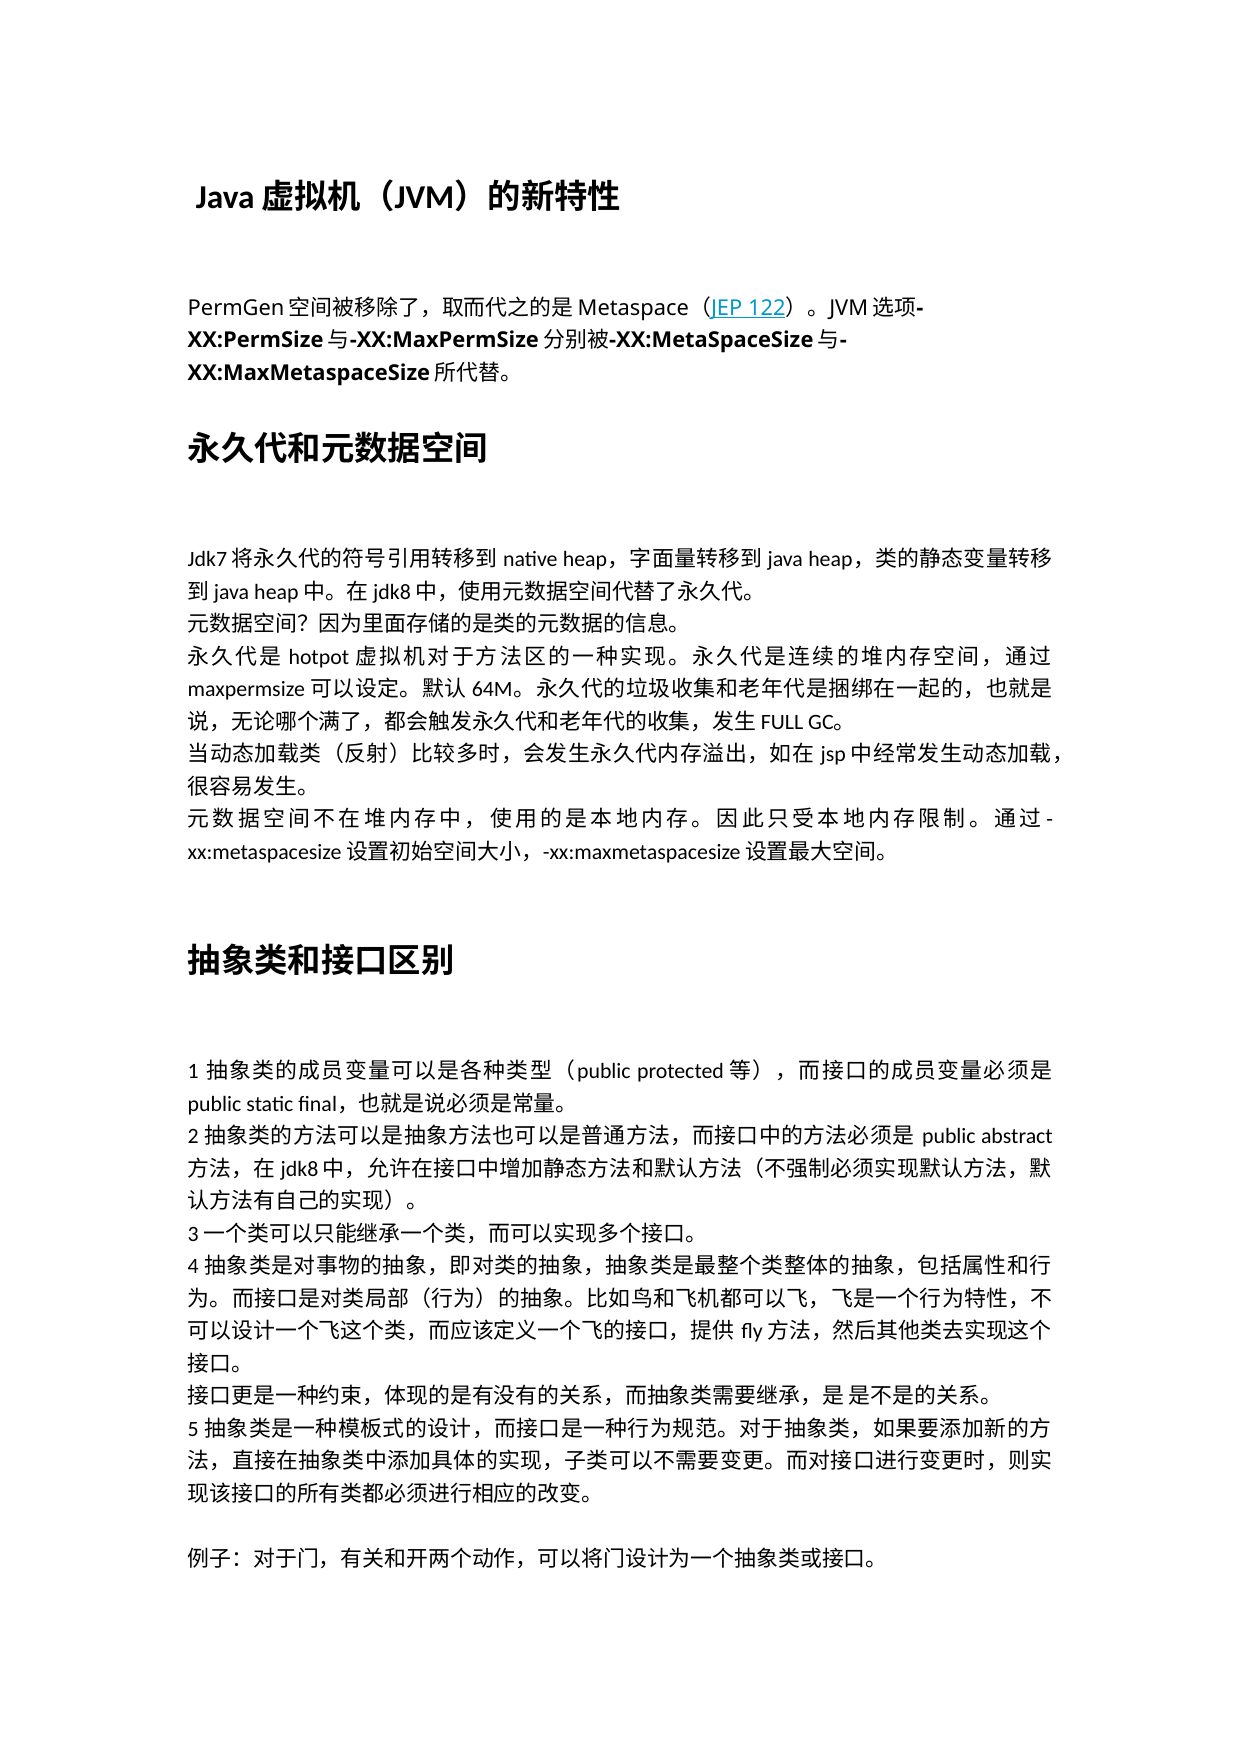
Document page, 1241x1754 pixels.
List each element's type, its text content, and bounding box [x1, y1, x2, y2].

text PermGen空间被移除了，取而代之的是Metaspace（JEP 122）。JVM选项-XX:PermSize与-XX:MaxPermSize分别被-XX:MetaSpaceSize与-XX:MaxMetaspaceSize所代替。 [187, 289, 1053, 387]
text 例子：对于门，有关和开两个动作，可以将门设计为一个抽象类或接口。 [187, 1540, 1053, 1573]
text 5 抽象类是一种模板式的设计，而接口是一种行为规范。对于抽象类，如果要添加新的方法，直接在抽象类中添加具体的实现，子类可以不需要变更。而对接口进行变更时，则实现该接口的所有类都必须进行相应的改变。 [187, 1410, 1053, 1508]
subtitle 抽象类和接口区别 [187, 926, 1053, 991]
text 元数据空间？因为里面存储的是类的元数据的信息。 [187, 606, 1053, 638]
text 3 一个类可以只能继承一个类，而可以实现多个接口。 [187, 1215, 1053, 1248]
text Jdk7将永久代的符号引用转移到native heap，字面量转移到java heap，类的静态变量转移到java heap中。在jdk8中，使用元数据空间代替了永久代。 [187, 541, 1053, 606]
text 元数据空间不在堆内存中，使用的是本地内存。因此只受本地内存限制。通过-xx:metaspacesize设置初始空间大小，-xx:maxmetaspacesize设置最大空间。 [187, 801, 1053, 866]
text 永久代是hotpot虚拟机对于方法区的一种实现。永久代是连续的堆内存空间，通过maxpermsize可以设定。默认64M。永久代的垃圾收集和老年代是捆绑在一起的，也就是说，无论哪个满了，都会触发永久代和老年代的收集，发生FULL GC。 [187, 638, 1053, 736]
subtitle 永久代和元数据空间 [187, 414, 1053, 479]
text 接口更是一种约束，体现的是有没有的关系，而抽象类需要继承，是 是不是的关系。 [187, 1378, 1053, 1410]
text 1 抽象类的成员变量可以是各种类型（public protected等），而接口的成员变量必须是public static final，也就是说必须是常量。 [187, 1053, 1053, 1118]
text 4 抽象类是对事物的抽象，即对类的抽象，抽象类是最整个类整体的抽象，包括属性和行为。而接口是对类局部（行为）的抽象。比如鸟和飞机都可以飞，飞是一个行为特性，不可以设计一个飞这个类，而应该定义一个飞的接口，提供fly方法，然后其他类去实现这个接口。 [187, 1248, 1053, 1378]
text 2 抽象类的方法可以是抽象方法也可以是普通方法，而接口中的方法必须是public abstract方法，在jdk8中，允许在接口中增加静态方法和默认方法（不强制必须实现默认方法，默认方法有自己的实现）。 [187, 1118, 1053, 1215]
subtitle Java虚拟机（JVM）的新特性 [187, 162, 1053, 227]
text 当动态加载类（反射）比较多时，会发生永久代内存溢出，如在jsp中经常发生动态加载，很容易发生。 [187, 736, 1053, 801]
